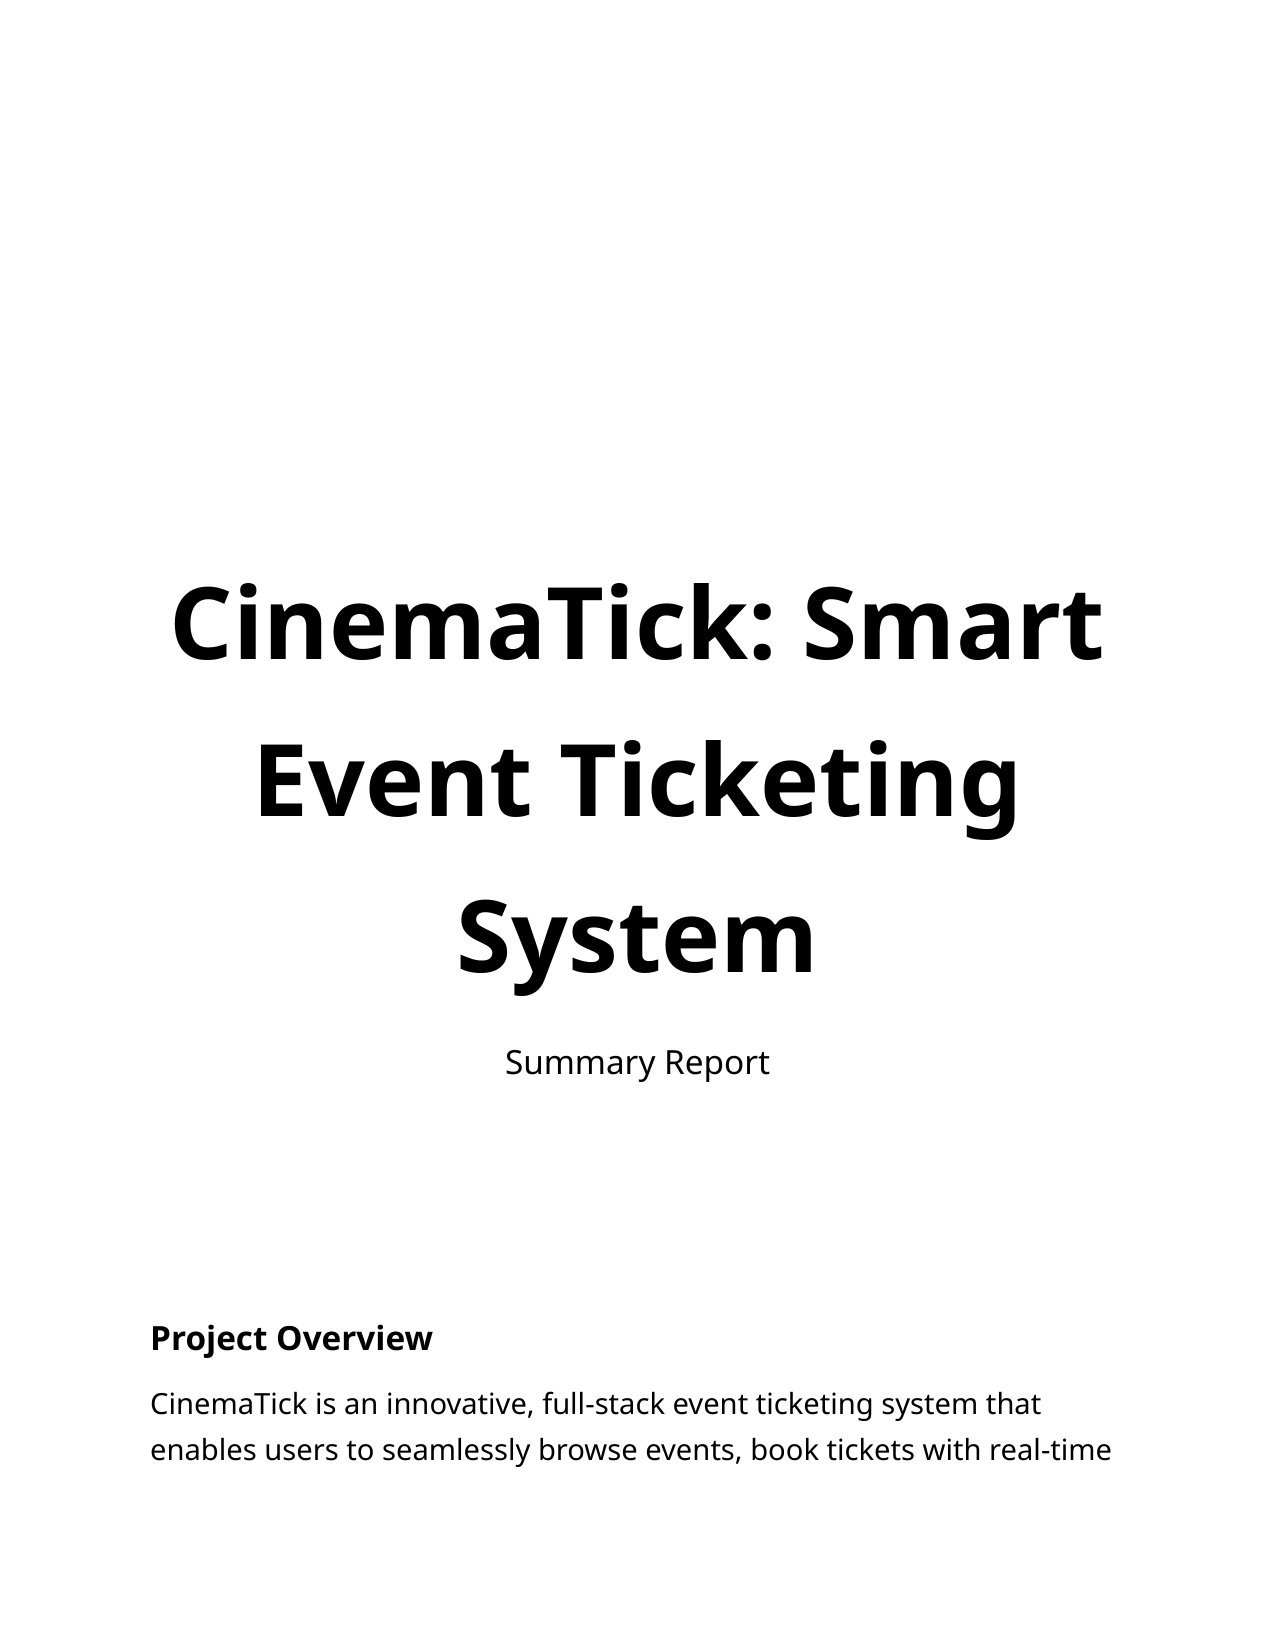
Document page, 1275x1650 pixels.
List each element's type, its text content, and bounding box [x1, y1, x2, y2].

text CinemaTick: Smart Event Ticketing System [150, 552, 1125, 1002]
text Project Overview [150, 1314, 1125, 1360]
text Summary Report [150, 1039, 1125, 1084]
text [150, 1383, 1125, 1469]
